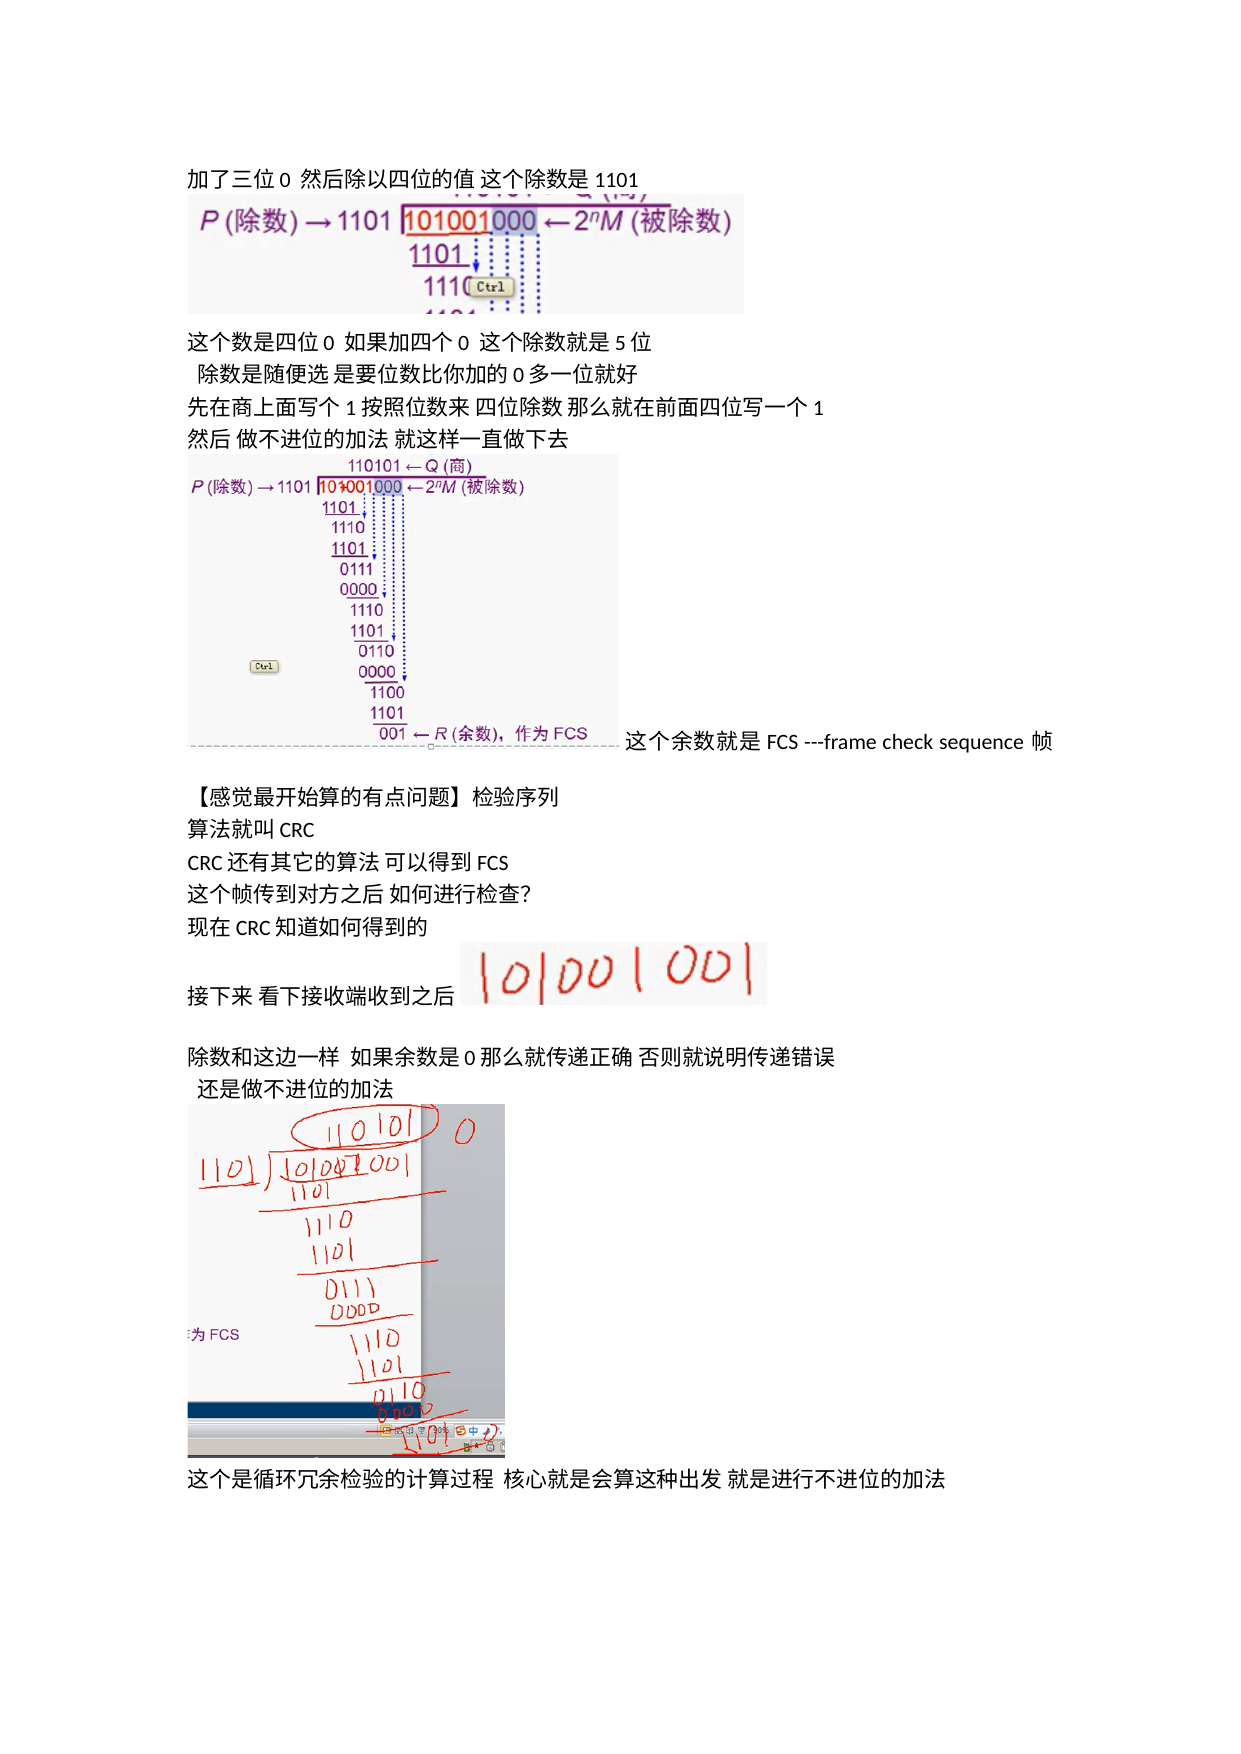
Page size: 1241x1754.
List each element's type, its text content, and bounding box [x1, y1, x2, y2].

text 除数是随便选 是要位数比你加的0多一位就好 [187, 357, 1053, 389]
text 这个是循环冗余检验的计算过程 核心就是会算这种出发 就是进行不进位的加法 [187, 1462, 1053, 1494]
text 除数和这边一样 如果余数是0 那么就传递正确 否则就说明传递错误 [187, 1039, 1053, 1072]
picture [187, 1104, 505, 1458]
picture [187, 194, 745, 314]
text 这个数是四位0 如果加四个0 这个除数就是5位 [187, 324, 1053, 357]
text 接下来 看下接收端收到之后 [187, 942, 1053, 1039]
picture [459, 942, 768, 1005]
text CRC还有其它的算法 可以得到FCS [187, 844, 1053, 877]
text 然后 做不进位的加法 就这样一直做下去 [187, 422, 1053, 454]
text 算法就叫CRC [187, 812, 1053, 844]
text 现在CRC知道如何得到的 [187, 909, 1053, 942]
picture [187, 454, 619, 750]
text 这个帧传到对方之后 如何进行检查？ [187, 877, 1053, 909]
text 先在商上面写个1 按照位数来 四位除数 那么就在前面四位写一个1 [187, 389, 1053, 422]
text 加了三位0 然后除以四位的值 这个除数是1101 [187, 162, 1053, 194]
text 还是做不进位的加法 [187, 1072, 1053, 1104]
